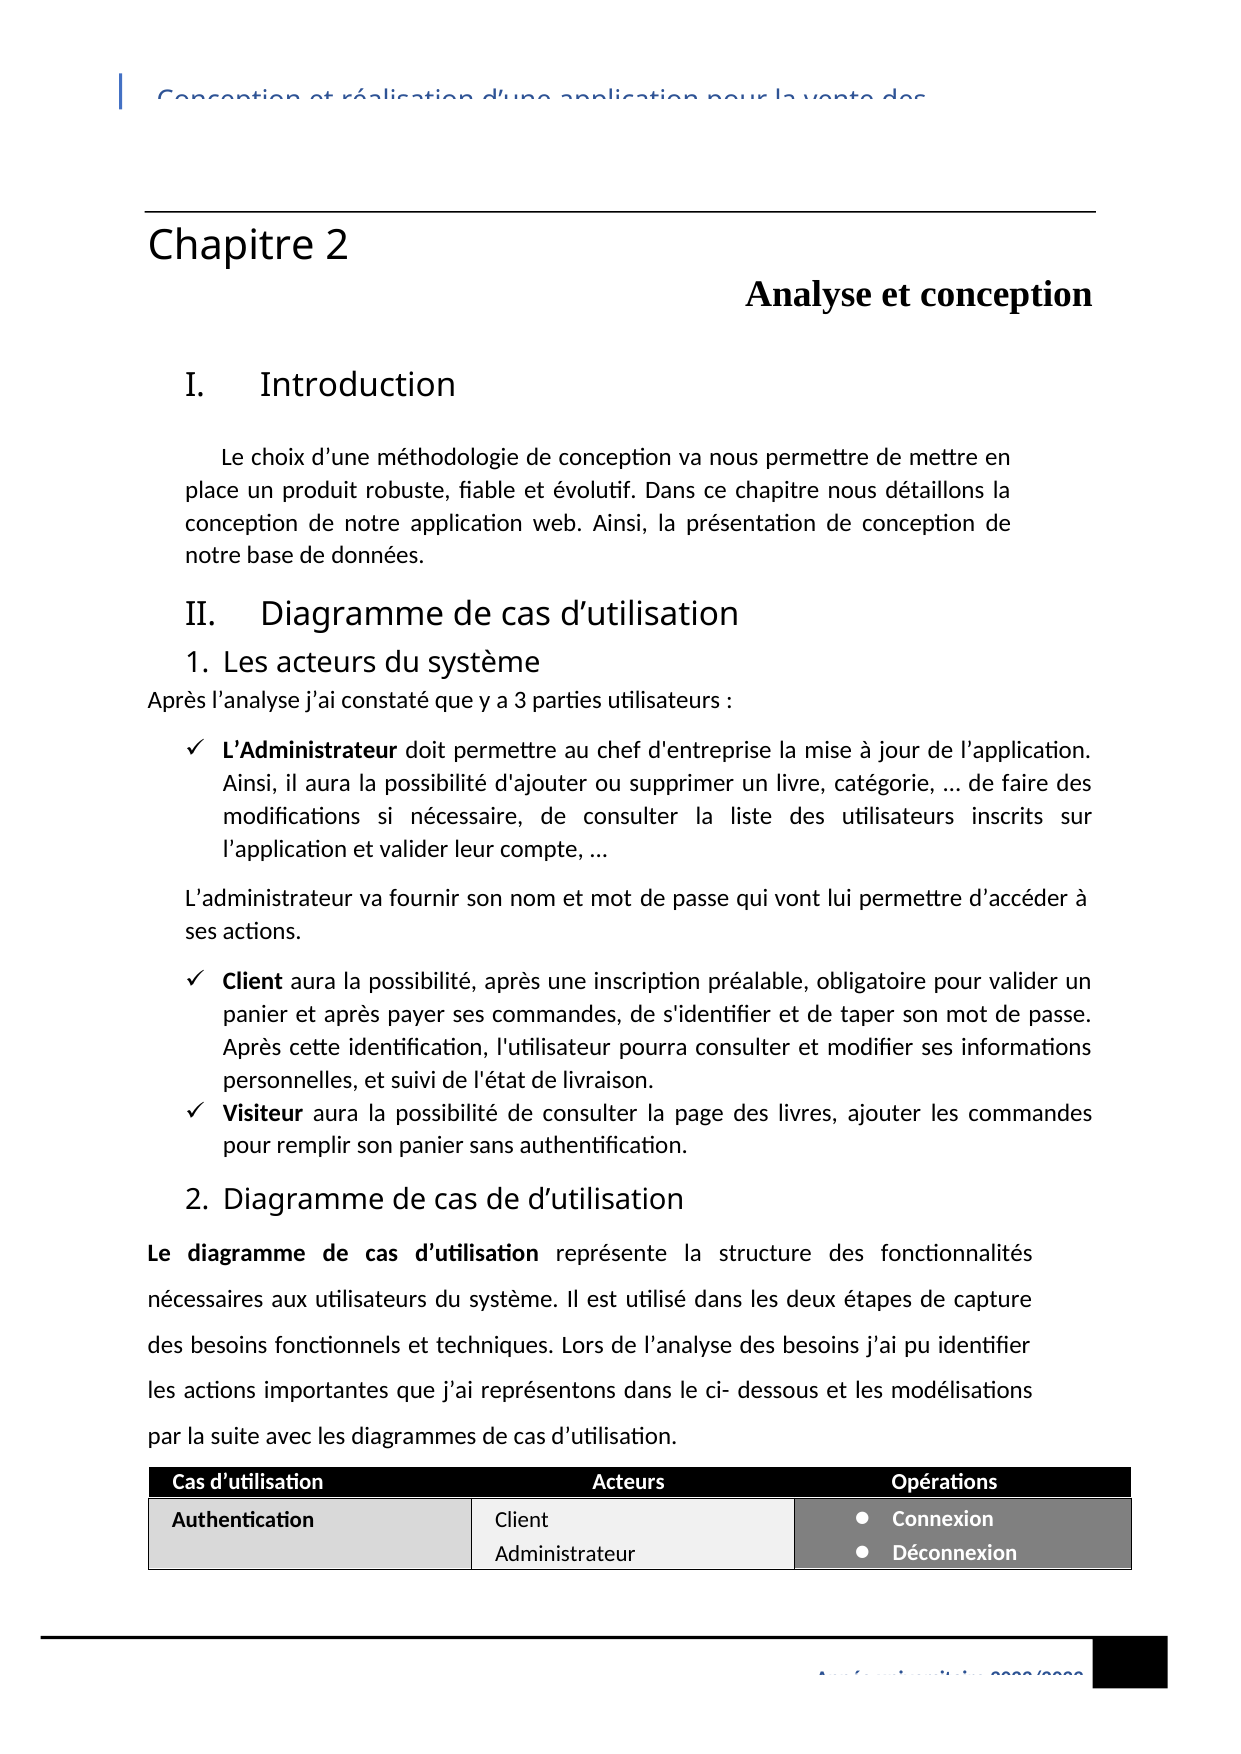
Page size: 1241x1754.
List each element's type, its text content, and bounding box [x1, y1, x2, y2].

list Visiteur aura la possibilité de consulter la page des livres, ajouter les commandes pour remplir son panier sans authentification. [185, 1097, 1092, 1160]
text L’administrateur va fournir son nom et mot de passe qui vont lui permettre d’accéder à ses actions. [185, 883, 1093, 946]
subtitle Diagramme de cas d’utilisation [185, 589, 1223, 635]
table_header Opérations [794, 1467, 1131, 1497]
text Après l’analyse j’ai constaté que y a 3 parties utilisateurs : [147, 685, 1223, 715]
list Client aura la possibilité, après une inscription préalable, obligatoire pour valider un panier et après payer ses commandes, de s'identifier et de taper son mot de passe. Après cette identification, l'utilisateur pourra consulter et modifier ses informations personnelles, et suivi de l'état de livraison. [185, 965, 1093, 1094]
subtitle Introduction [185, 361, 1223, 406]
table_cell Authentication [149, 1499, 471, 1568]
list L’Administrateur doit permettre au chef d'entreprise la mise à jour de l’application. Ainsi, il aura la possibilité d'ajouter ou supprimer un livre, catégorie, … de faire des modifications si nécessaire, de consulter la liste des utilisateurs inscrits sur l’application et valider leur compte, ... [185, 734, 1093, 863]
subtitle Diagramme de cas de d’utilisation [185, 1178, 1223, 1218]
table_cell Client Administrateur [472, 1499, 794, 1568]
subtitle Les acteurs du système [185, 642, 1223, 681]
table_cell Connexion Déconnexion [795, 1499, 1131, 1568]
table_header Cas d’utilisation [149, 1467, 472, 1497]
table_header Acteurs [472, 1467, 794, 1497]
text Le diagramme de cas d’utilisation représente la structure des fonctionnalités nécessaires aux utilisateurs du système. Il est utilisé dans les deux étapes de capture des besoins fonctionnels et techniques. Lors de l’analyse des besoins j’ai pu identifier les actions importantes que j’ai représentons dans le ci- dessous et les modélisations par la suite avec les diagrammes de cas d’utilisation. [147, 1237, 1032, 1451]
subtitle Chapitre 2 [147, 154, 1223, 271]
text Le choix d’une méthodologie de conception va nous permettre de mettre en place un produit robuste, fiable et évolutif. Dans ce chapitre nous détaillons la conception de notre application web. Ainsi, la présentation de conception de notre base de données. [185, 441, 1012, 570]
subtitle Analyse et conception [745, 271, 1223, 314]
